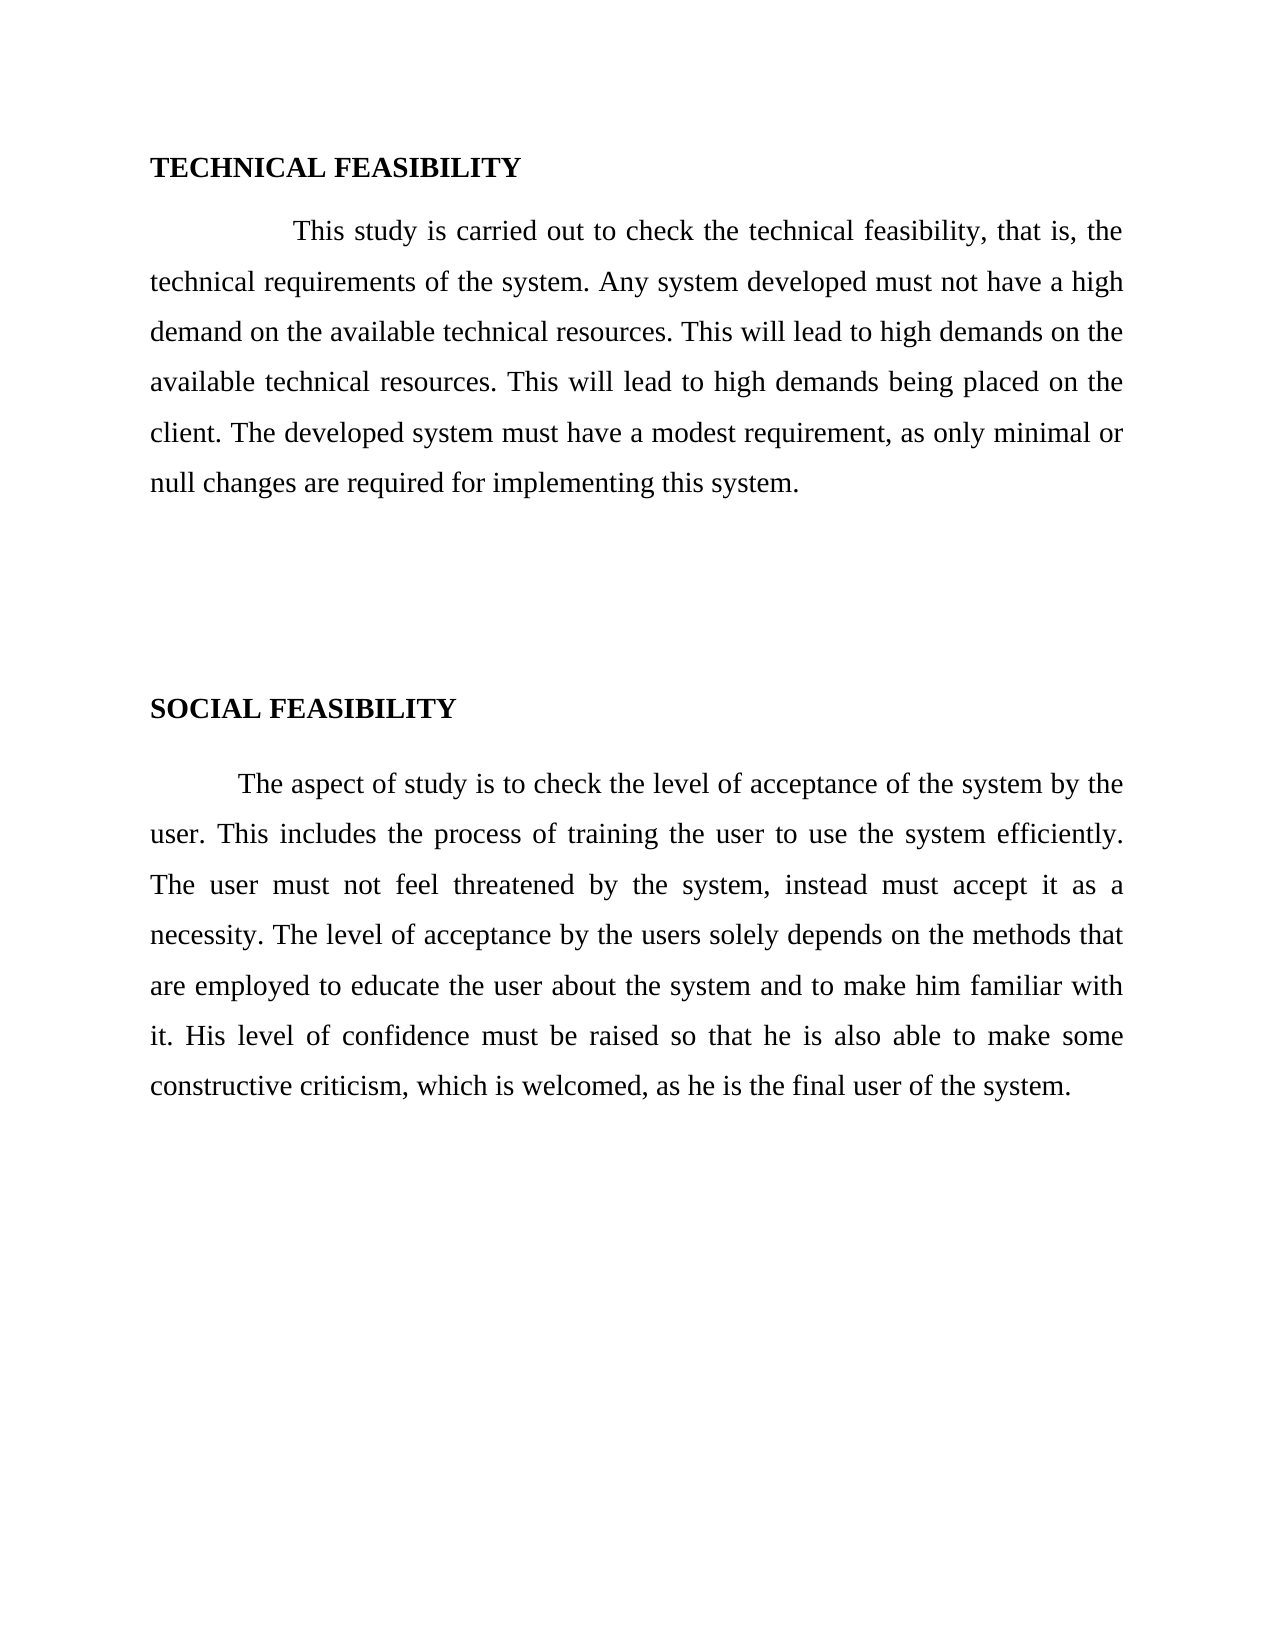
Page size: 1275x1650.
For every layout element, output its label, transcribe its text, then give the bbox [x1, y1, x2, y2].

text SOCIAL FEASIBILITY [150, 691, 1125, 724]
subtitle TECHNICAL FEASIBILITY [150, 150, 1125, 183]
text This study is carried out to check the technical feasibility, that is, the technical requirements of the system. Any system developed must not have a high demand on the available technical resources. This will lead to high demands on the available technical resources. This will lead to high demands being placed on the client. The developed system must have a modest requirement, as only minimal or null changes are required for implementing this system. [150, 213, 1125, 499]
text The aspect of study is to check the level of acceptance of the system by the user. This includes the process of training the user to use the system efficiently. The user must not feel threatened by the system, instead must accept it as a necessity. The level of acceptance by the users solely depends on the methods that are employed to educate the user about the system and to make him familiar with it. His level of confidence must be raised so that he is also able to make some constructive criticism, which is welcomed, as he is the final user of the system. [150, 766, 1125, 1102]
